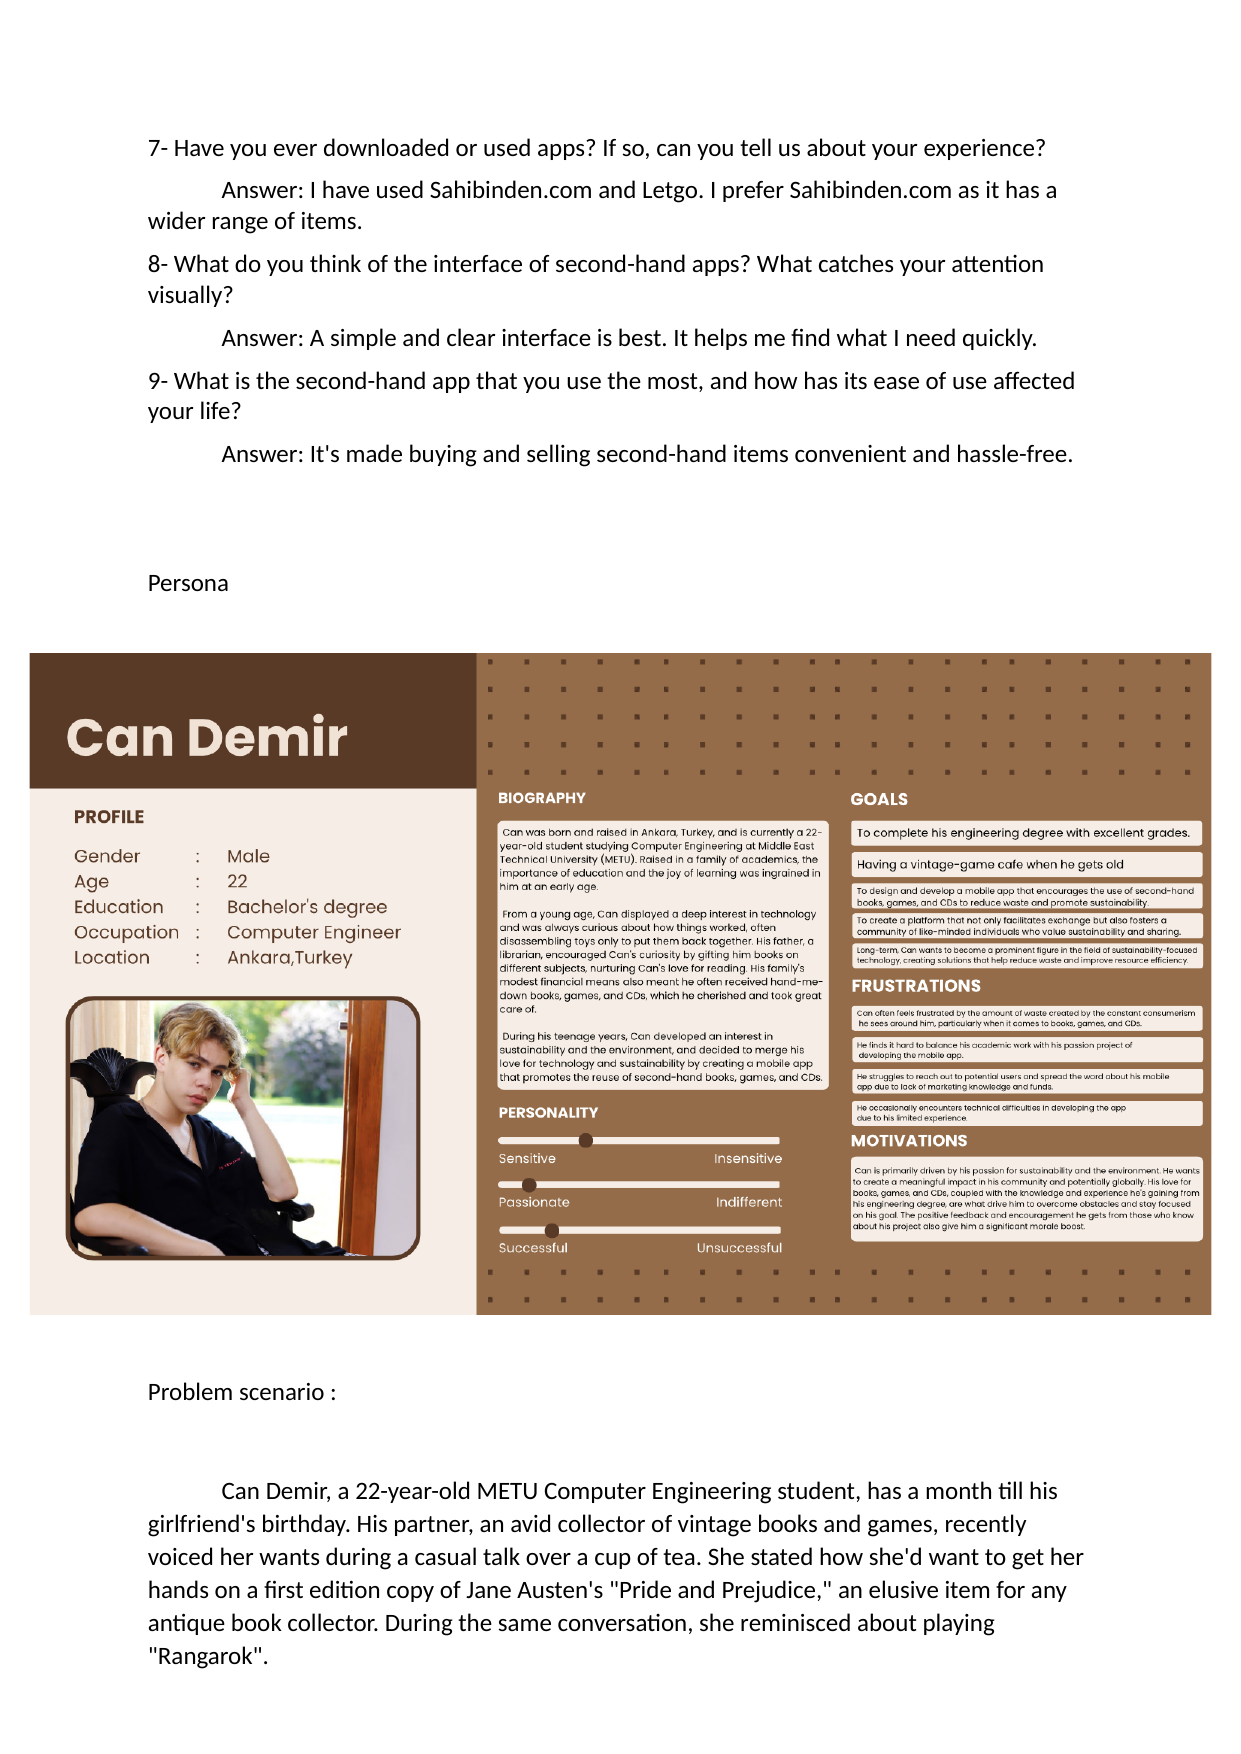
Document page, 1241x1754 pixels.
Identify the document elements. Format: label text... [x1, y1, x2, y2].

picture [29, 653, 1212, 1315]
text 7- Have you ever downloaded or used apps? If so, can you tell us about your experience? [148, 132, 1093, 162]
text Persona [148, 567, 1093, 598]
text Answer: A simple and clear interface is best. It helps me find what I need quickly. [148, 322, 1093, 352]
text 9- What is the second-hand app that you use the most, and how has its ease of use affected your life? [148, 365, 1093, 426]
text Problem scenario : [148, 1376, 1093, 1407]
text Can Demir, a 22-year-old METU Computer Engineering student, has a month till his girlfriend's birthday. His partner, an avid collector of vintage books and games, recently voiced her wants during a casual talk over a cup of tea. She stated how she'd want to get her hands on a first edition copy of Jane Austen's "Pride and Prejudice," an elusive item for any antique book collector. During the same conversation, she reminisced about playing "Rangarok". [148, 1476, 1093, 1671]
text Answer: I have used Sahibinden.com and Letgo. I prefer Sahibinden.com as it has a wider range of items. [148, 175, 1093, 236]
text Answer: It's made buying and selling second-hand items convenient and hassle-free. [148, 438, 1093, 469]
text 8- What do you think of the interface of second-hand apps? What catches your attention visually? [148, 248, 1093, 309]
